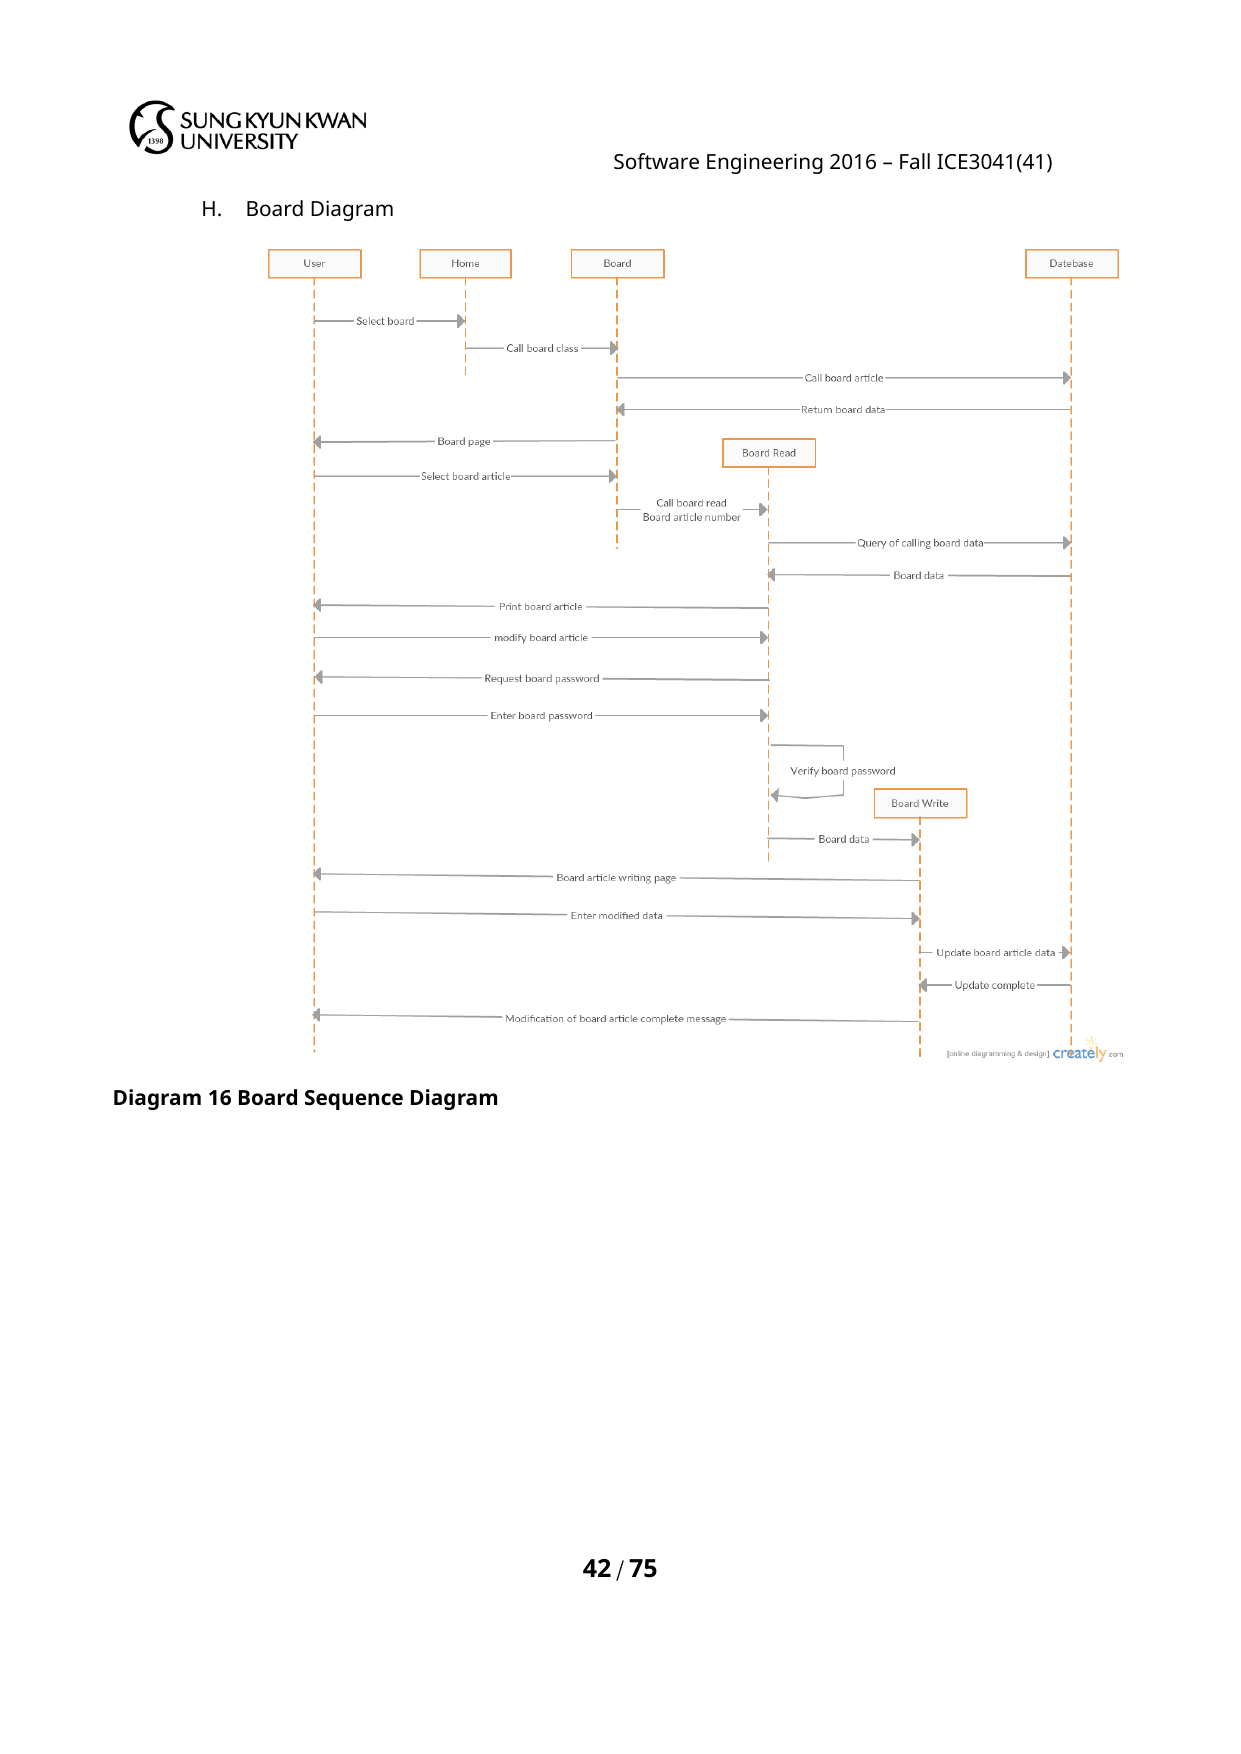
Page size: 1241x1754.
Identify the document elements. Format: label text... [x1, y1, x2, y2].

picture [112, 88, 388, 170]
list Board Diagram [201, 194, 1128, 223]
picture [260, 241, 1127, 1065]
text Diagram 16 Board Sequence Diagram [112, 1083, 1128, 1112]
